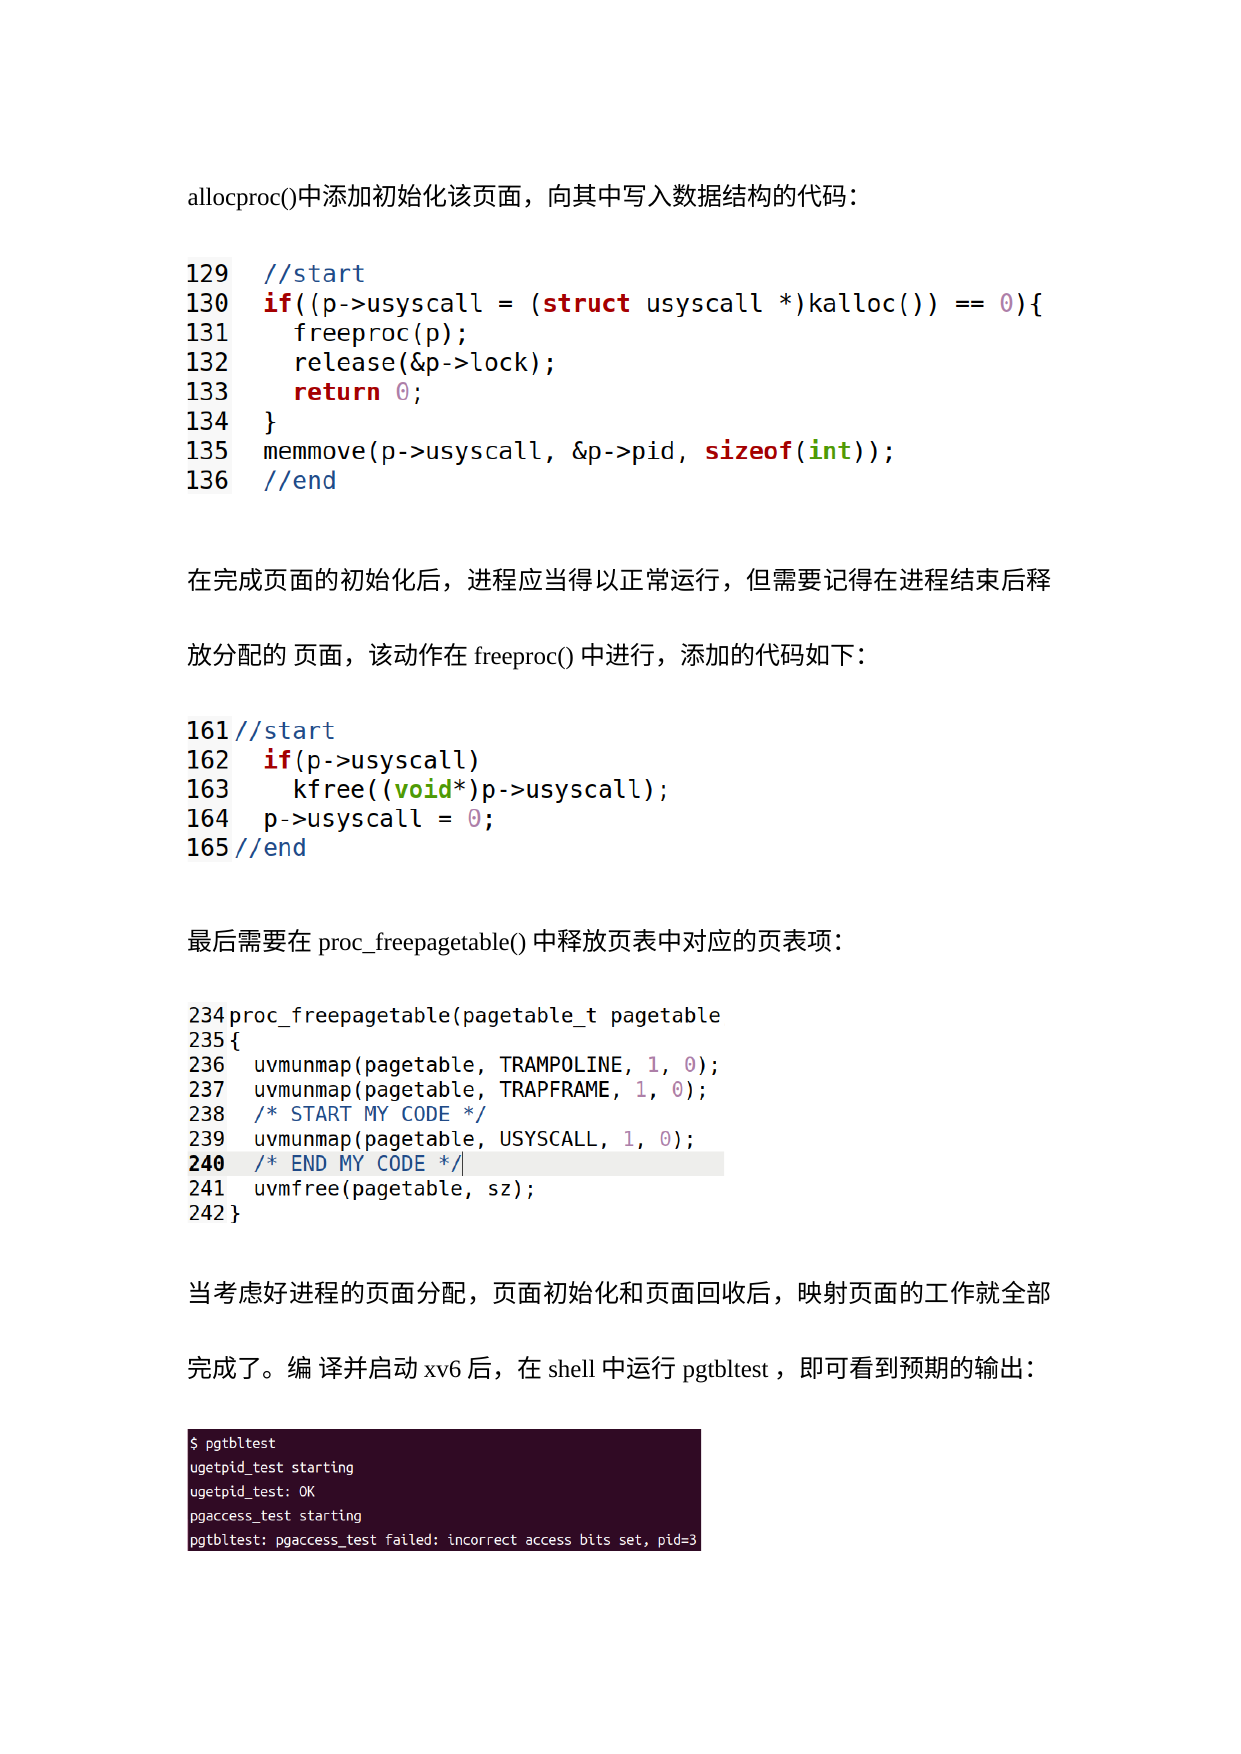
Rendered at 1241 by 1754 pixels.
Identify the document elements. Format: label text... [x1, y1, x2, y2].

text 在完成页面的初始化后，进程应当得以正常运行，但需要记得在进程结束后释放分配的 页面，该动作在 freeproc() 中进行，添加的代码如下： [187, 546, 1053, 686]
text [187, 162, 1053, 227]
picture [187, 257, 1053, 494]
picture [187, 716, 684, 862]
text 当考虑好进程的页面分配，页面初始化和页面回收后，映射页面的工作就全部完成了。编 译并启动 xv6 后，在 shell 中运行 pgtbltest ，即可看到预期的输出： [187, 1259, 1053, 1399]
text 最后需要在 proc_freepagetable() 中释放页表中对应的页表项： [187, 907, 1053, 972]
picture [187, 1002, 725, 1223]
picture [187, 1429, 702, 1551]
